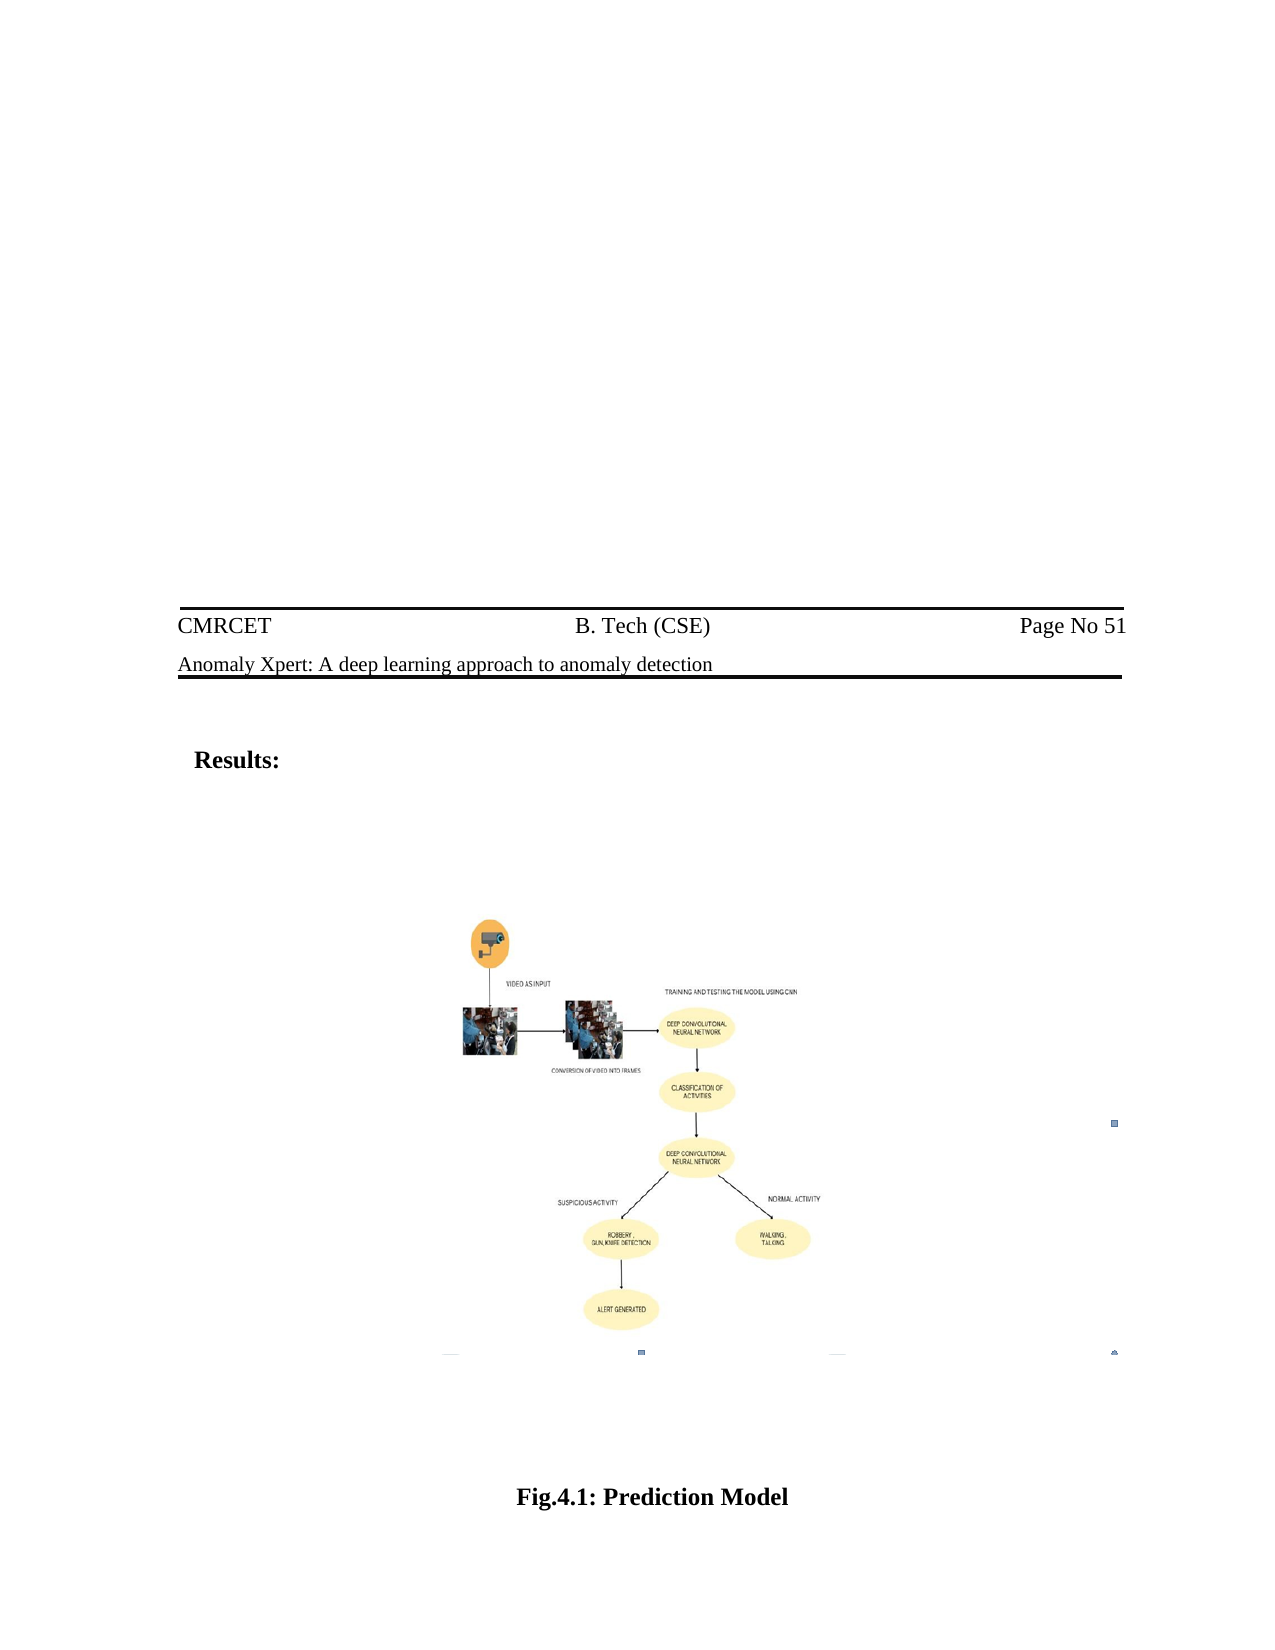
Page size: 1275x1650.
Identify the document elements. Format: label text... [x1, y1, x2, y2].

text Anomaly Xpert: A deep learning approach to anomaly detection [177, 651, 1127, 676]
text Results: [177, 745, 1127, 774]
text Fig.4.1: Prediction Model [177, 1482, 1127, 1511]
text CMRCET B. Tech (CSE) Page No 51 [177, 612, 1127, 638]
picture [177, 907, 1128, 1355]
